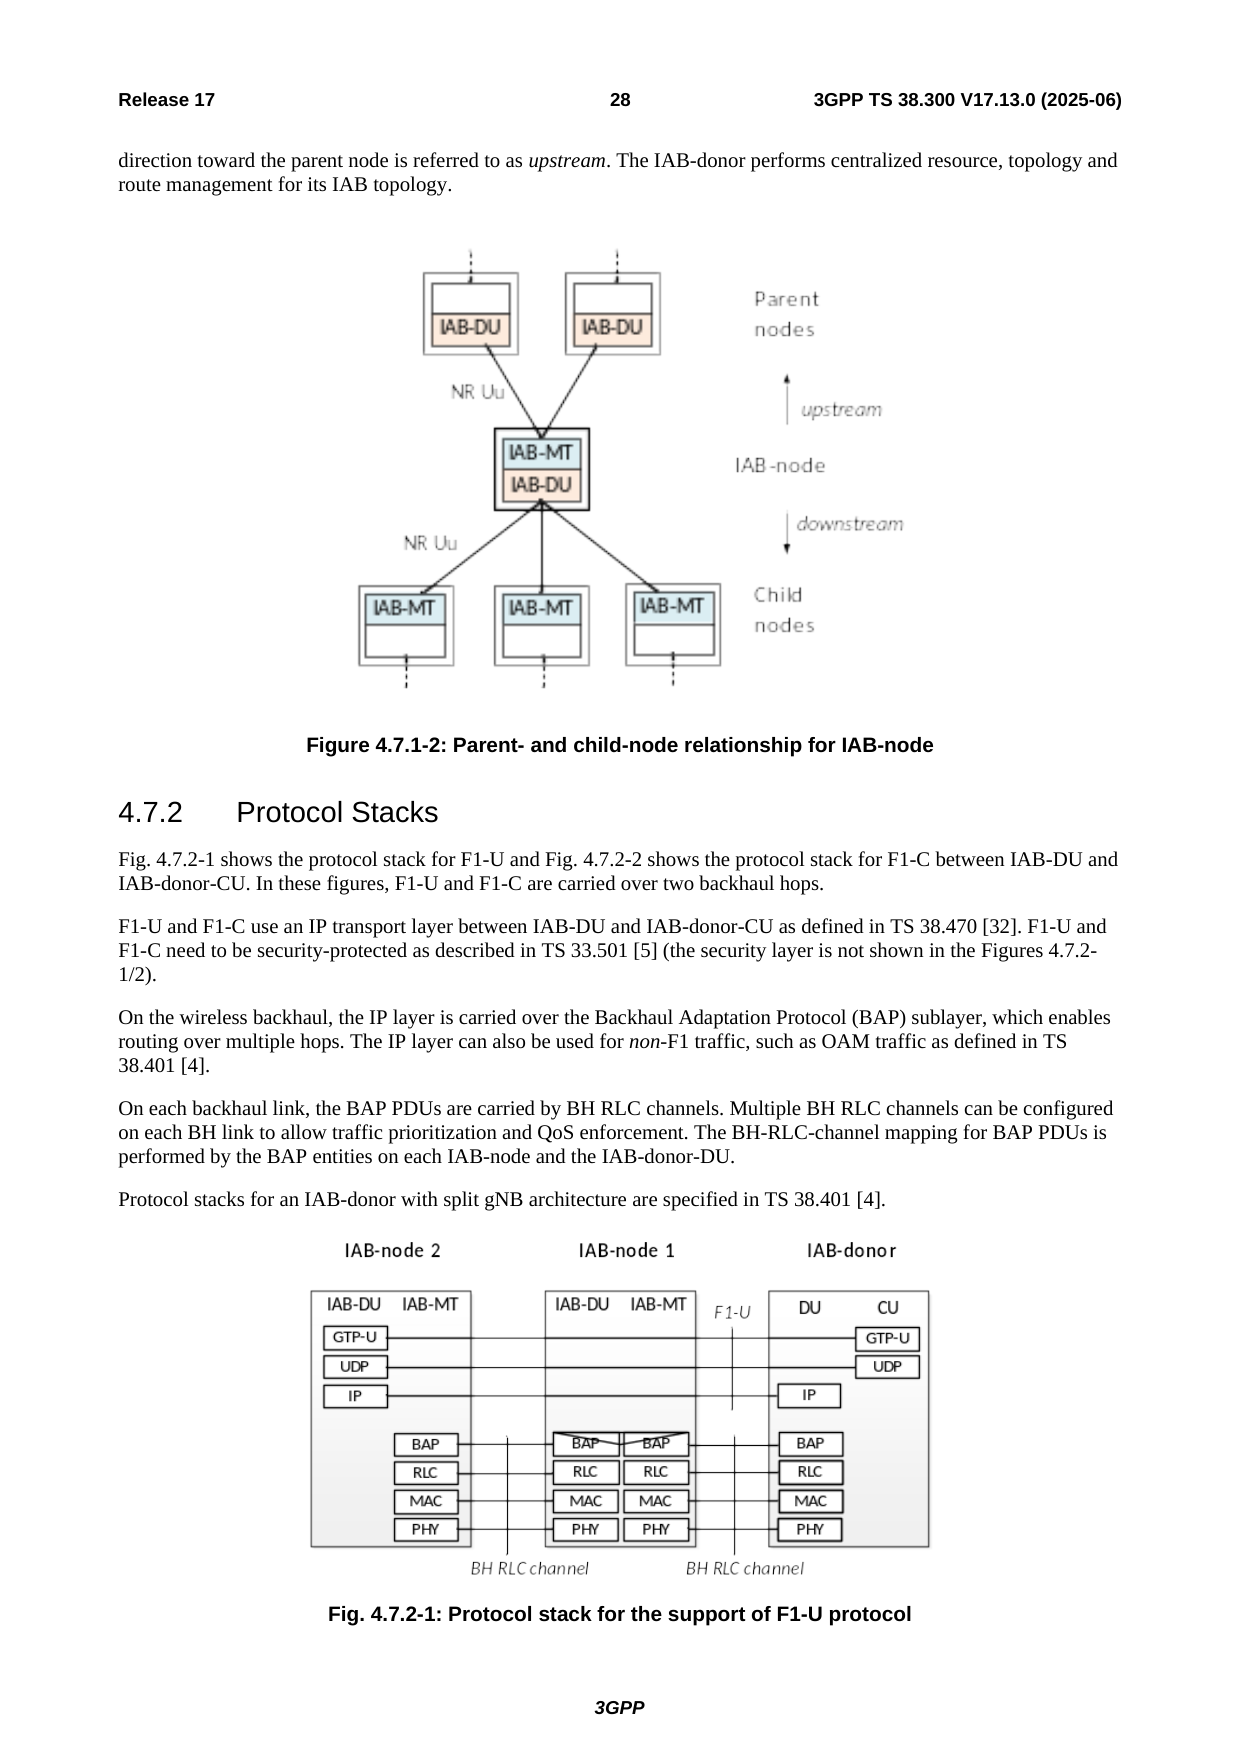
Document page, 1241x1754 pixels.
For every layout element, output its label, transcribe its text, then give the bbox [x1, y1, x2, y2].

text Protocol stacks for an IAB-donor with split gNB architecture are specified in TS 38.401 [4]. [118, 1187, 1122, 1211]
text Fig. 4.7.2-1 shows the protocol stack for F1-U and Fig. 4.7.2-2 shows the protocol stack for F1-C between IAB-DU and IAB-donor-CU. In these figures, F1-U and F1-C are carried over two backhaul hops. [118, 847, 1122, 895]
subtitle 4.7.2 Protocol Stacks [118, 795, 1122, 828]
text Fig. 4.7.2-1: Protocol stack for the support of F1-U protocol [118, 1601, 1122, 1625]
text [118, 147, 1122, 196]
text F1-U and F1-C use an IP transport layer between IAB-DU and IAB-donor-CU as defined in TS 38.470 [32]. F1-U and F1-C need to be security-protected as described in TS 33.501 [5] (the security layer is not shown in the Figures 4.7.2-1/2). [118, 914, 1122, 986]
text Figure 4.7.1-2: Parent- and child-node relationship for IAB-node [118, 733, 1122, 757]
text On each backhaul link, the BAP PDUs are carried by BH RLC channels. Multiple BH RLC channels can be configured on each BH link to allow traffic prioritization and QoS enforcement. The BH-RLC-channel mapping for BAP PDUs is performed by the BAP entities on each IAB-node and the IAB-donor-DU. [118, 1096, 1122, 1168]
text On the wireless backhaul, the IP layer is carried over the Backhaul Adaptation Protocol (BAP) sublayer, which enables routing over multiple hops. The IP layer can also be used for non-F1 traffic, such as OAM traffic as defined in TS 38.401 [4]. [118, 1005, 1122, 1077]
